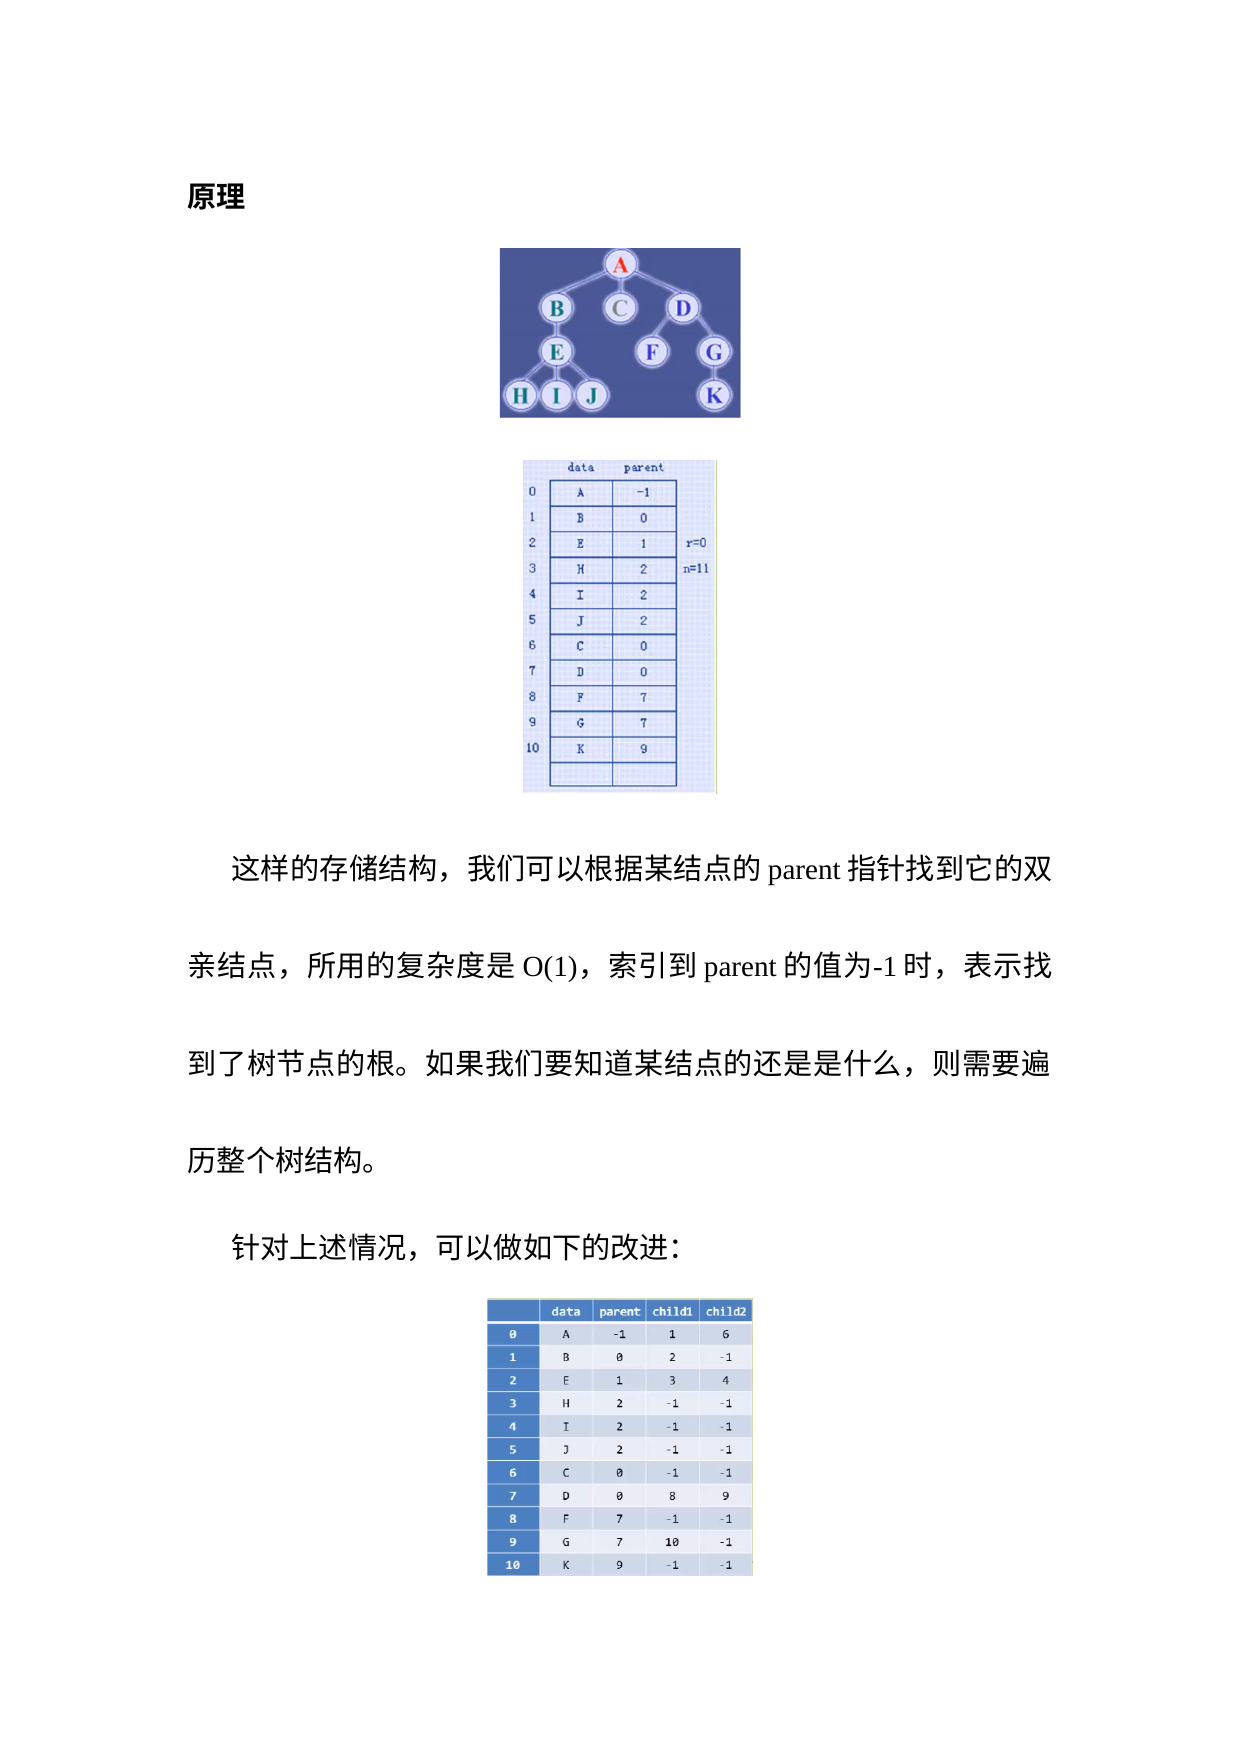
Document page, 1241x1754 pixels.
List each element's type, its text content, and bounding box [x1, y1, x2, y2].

picture [523, 460, 718, 794]
picture [499, 248, 741, 418]
text 针对上述情况，可以做如下的改进： [187, 1213, 1053, 1278]
text 这样的存储结构，我们可以根据某结点的parent指针找到它的双亲结点，所用的复杂度是O(1)，索引到parent的值为-1时，表示找到了树节点的根。如果我们要知道某结点的还是是什么，则需要遍历整个树结构。 [187, 834, 1053, 1192]
subtitle 原理 [187, 162, 1053, 227]
picture [487, 1298, 753, 1576]
